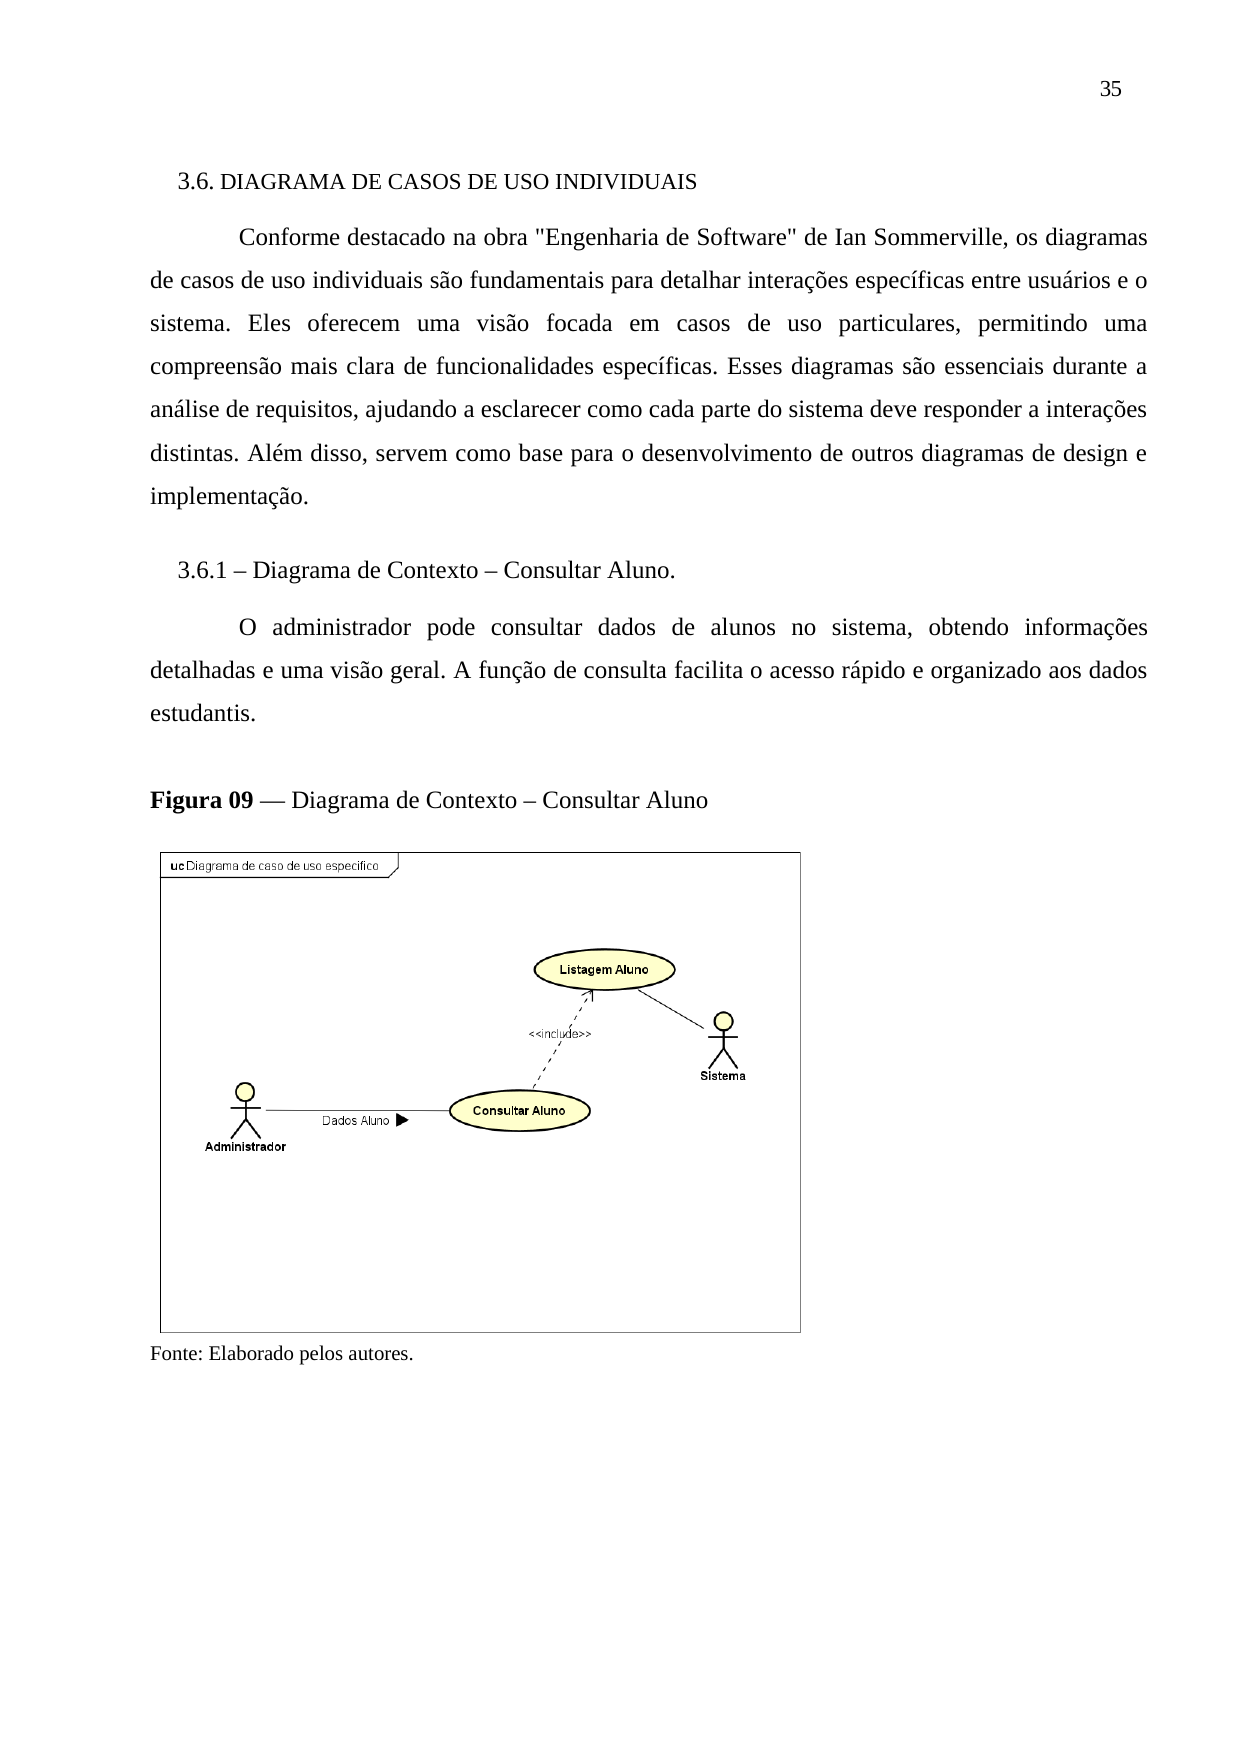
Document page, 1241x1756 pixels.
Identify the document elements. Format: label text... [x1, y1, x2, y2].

text Fonte: Elaborado pelos autores. [150, 1341, 1148, 1365]
text Conforme destacado na obra "Engenharia de Software" de Ian Sommerville, os diagramas de casos de uso individuais são fundamentais para detalhar interações específicas entre usuários e o sistema. Eles oferecem uma visão focada em casos de uso particulares, permitindo uma compreensão mais clara de funcionalidades específicas. Esses diagramas são essenciais durante a análise de requisitos, ajudando a esclarecer como cada parte do sistema deve responder a interações distintas. Além disso, servem como base para o desenvolvimento de outros diagramas de design e implementação. [150, 222, 1148, 509]
text Figura 09 — Diagrama de Contexto – Consultar Aluno [150, 785, 1148, 813]
text O administrador pode consultar dados de alunos no sistema, obtendo informações detalhadas e uma visão geral. A função de consulta facilita o acesso rápido e organizado aos dados estudantis. [150, 612, 1148, 727]
list DIAGRAMA DE CASOS DE USO INDIVIDUAIS [177, 166, 1148, 195]
list – Diagrama de Contexto – Consultar Aluno. [177, 555, 1148, 583]
picture [150, 842, 810, 1342]
